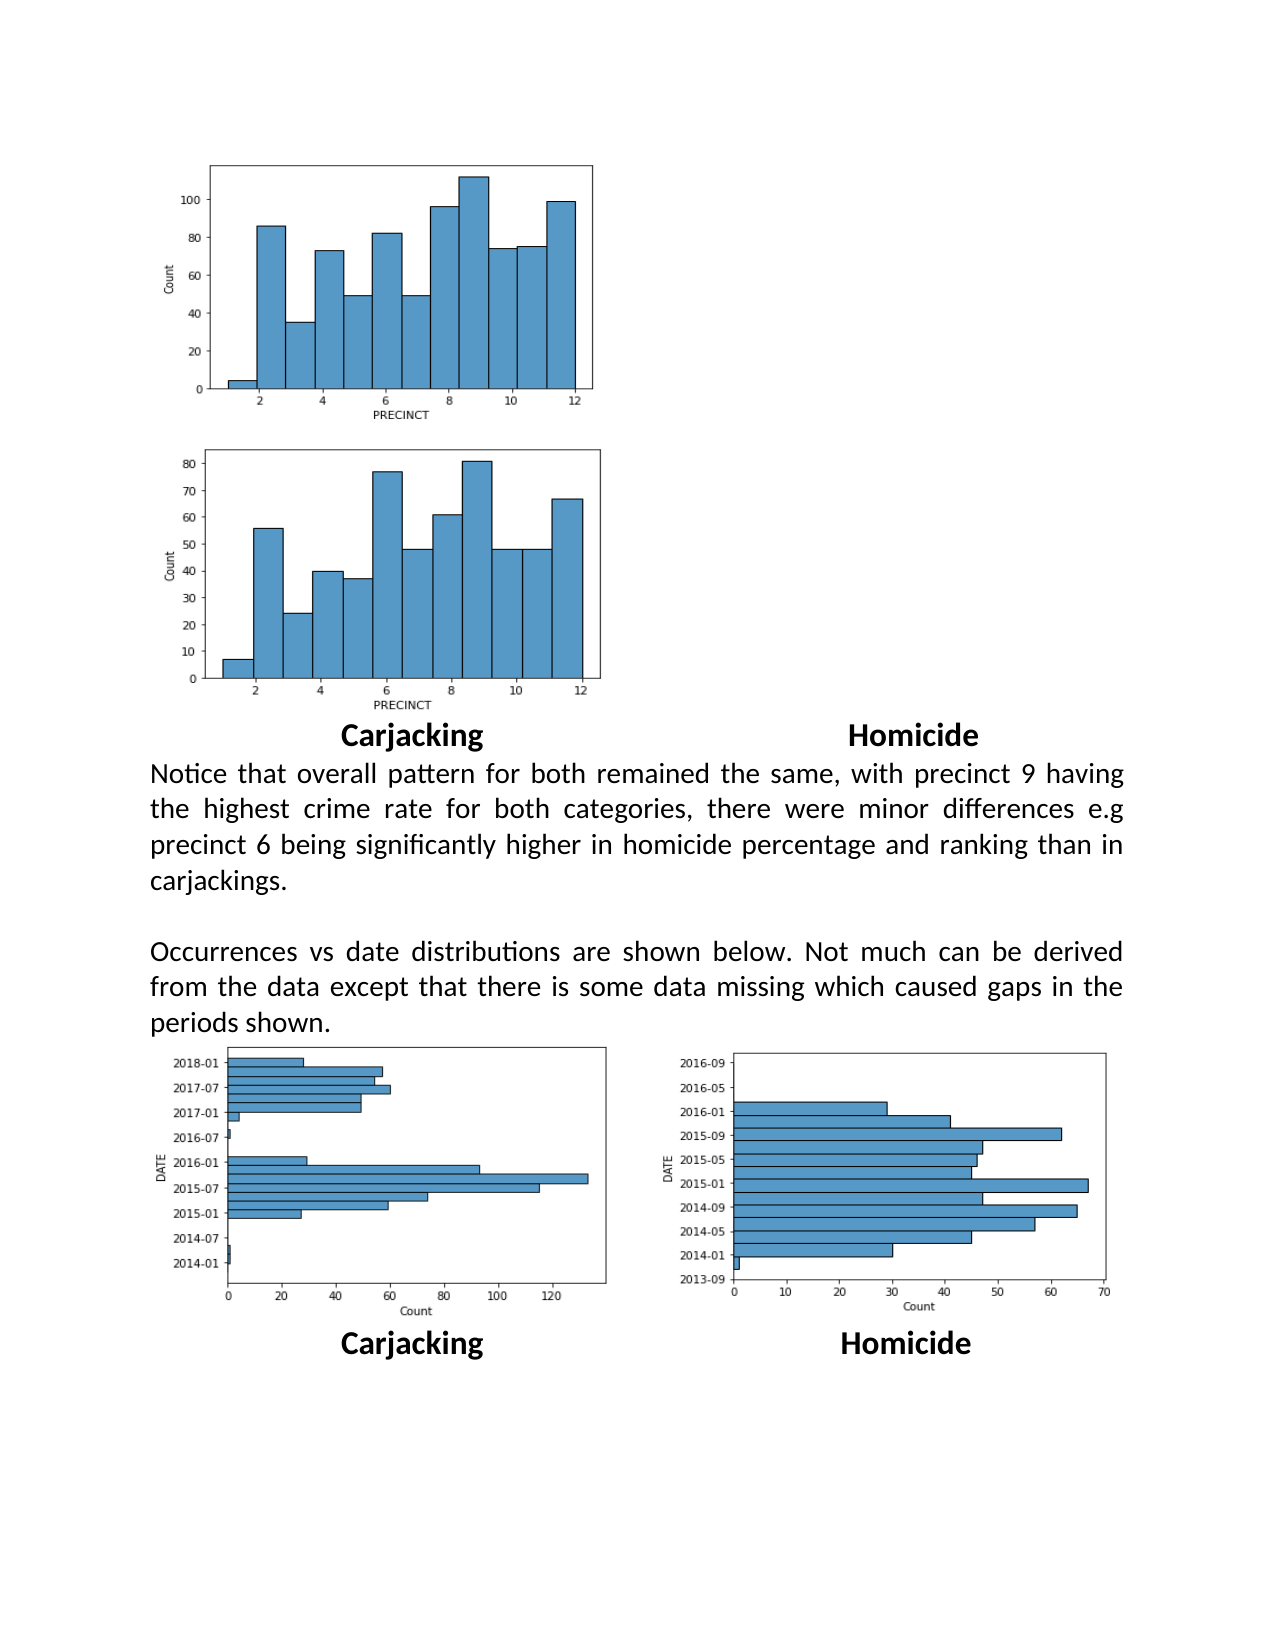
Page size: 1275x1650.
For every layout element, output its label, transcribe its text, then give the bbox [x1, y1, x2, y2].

picture [150, 1039, 612, 1322]
text Carjacking Homicide [150, 714, 1125, 755]
text Carjacking Homicide [150, 1322, 1125, 1362]
text Occurrences vs date distributions are shown below. Not much can be derived from the data except that there is some data missing which caused gaps in the periods shown. [150, 933, 1125, 1040]
picture [657, 1039, 1120, 1322]
picture [150, 150, 612, 714]
text Notice that overall pattern for both remained the same, with precinct 9 having the highest crime rate for both categories, there were minor differences e.g precinct 6 being significantly higher in homicide percentage and ranking than in carjackings. [150, 755, 1125, 897]
